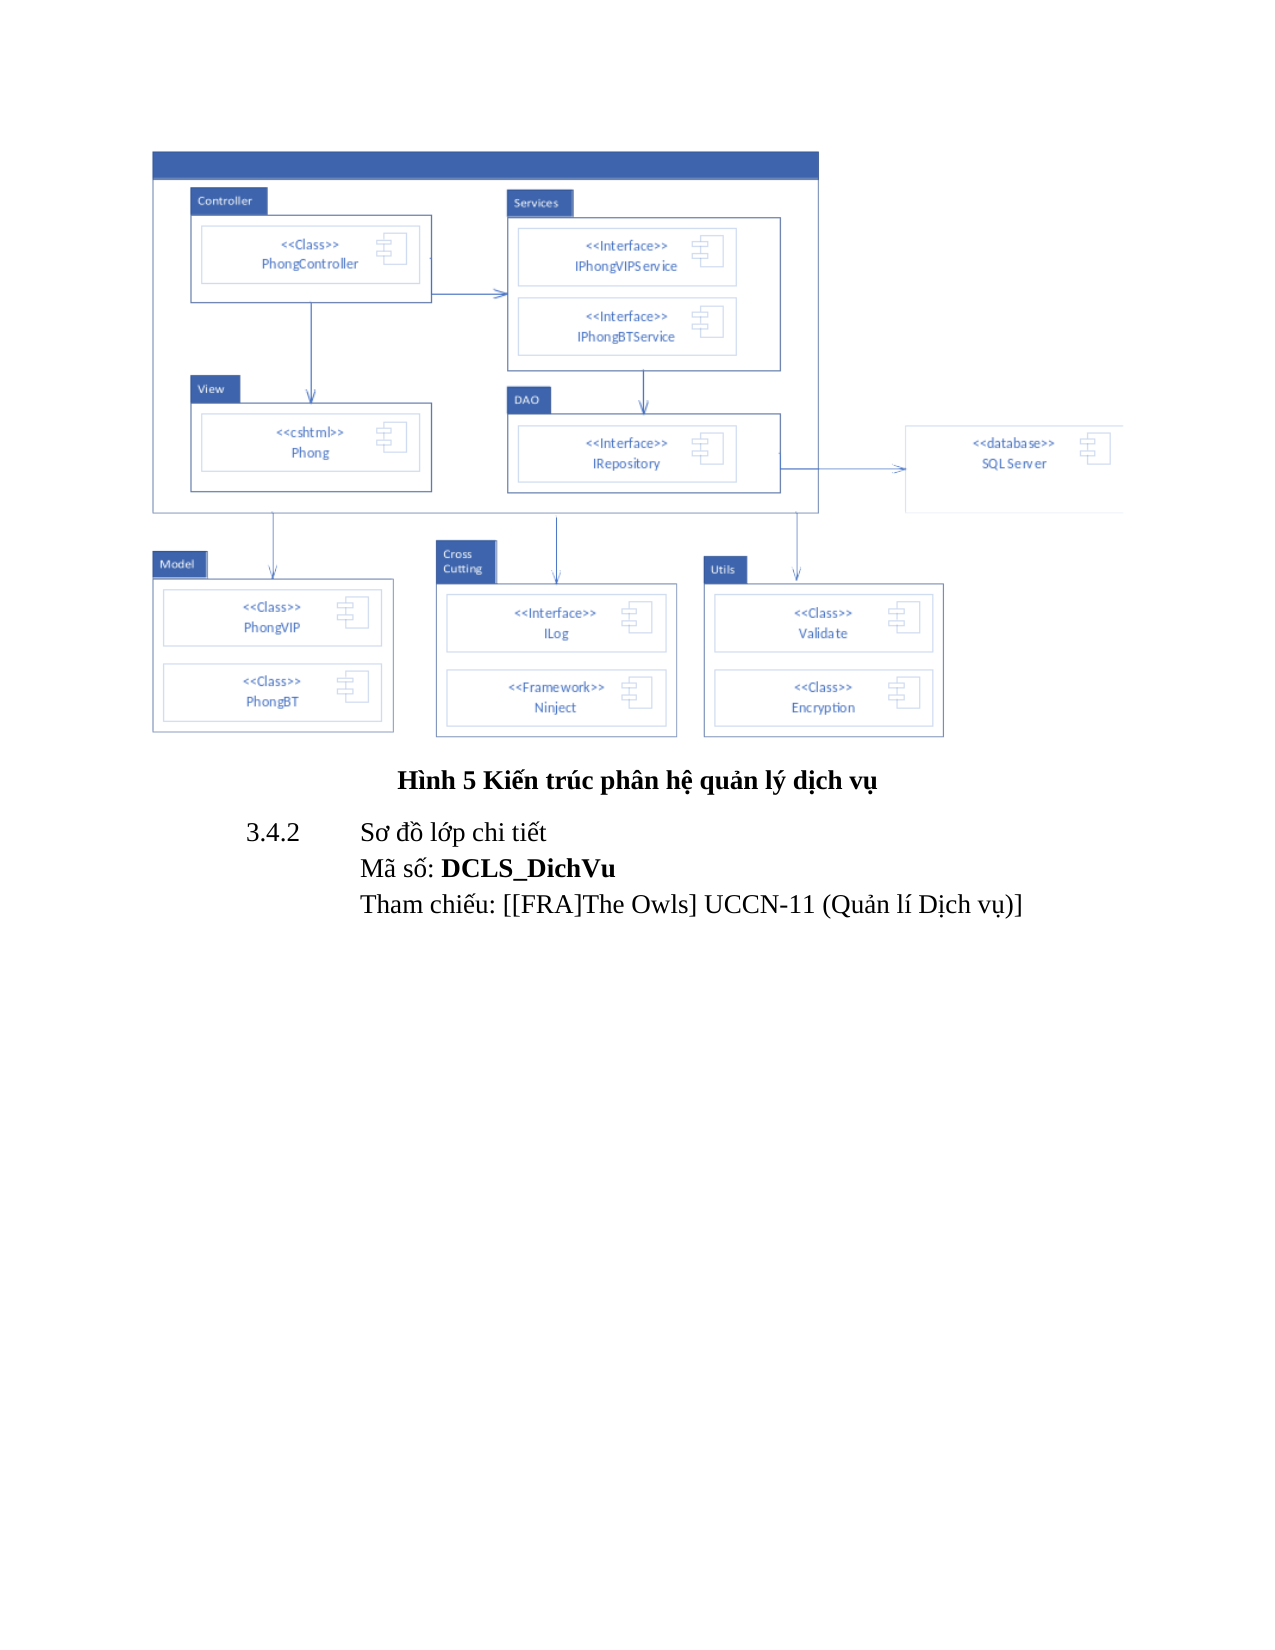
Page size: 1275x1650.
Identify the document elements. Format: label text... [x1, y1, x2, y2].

list Mã số: DCLS_DichVu [360, 852, 1125, 883]
list Tham chiếu: [[FRA]The Owls] UCCN-11 (Quản lí Dịch vụ)] [360, 888, 1125, 919]
list Sơ đồ lớp chi tiết [300, 816, 1125, 848]
